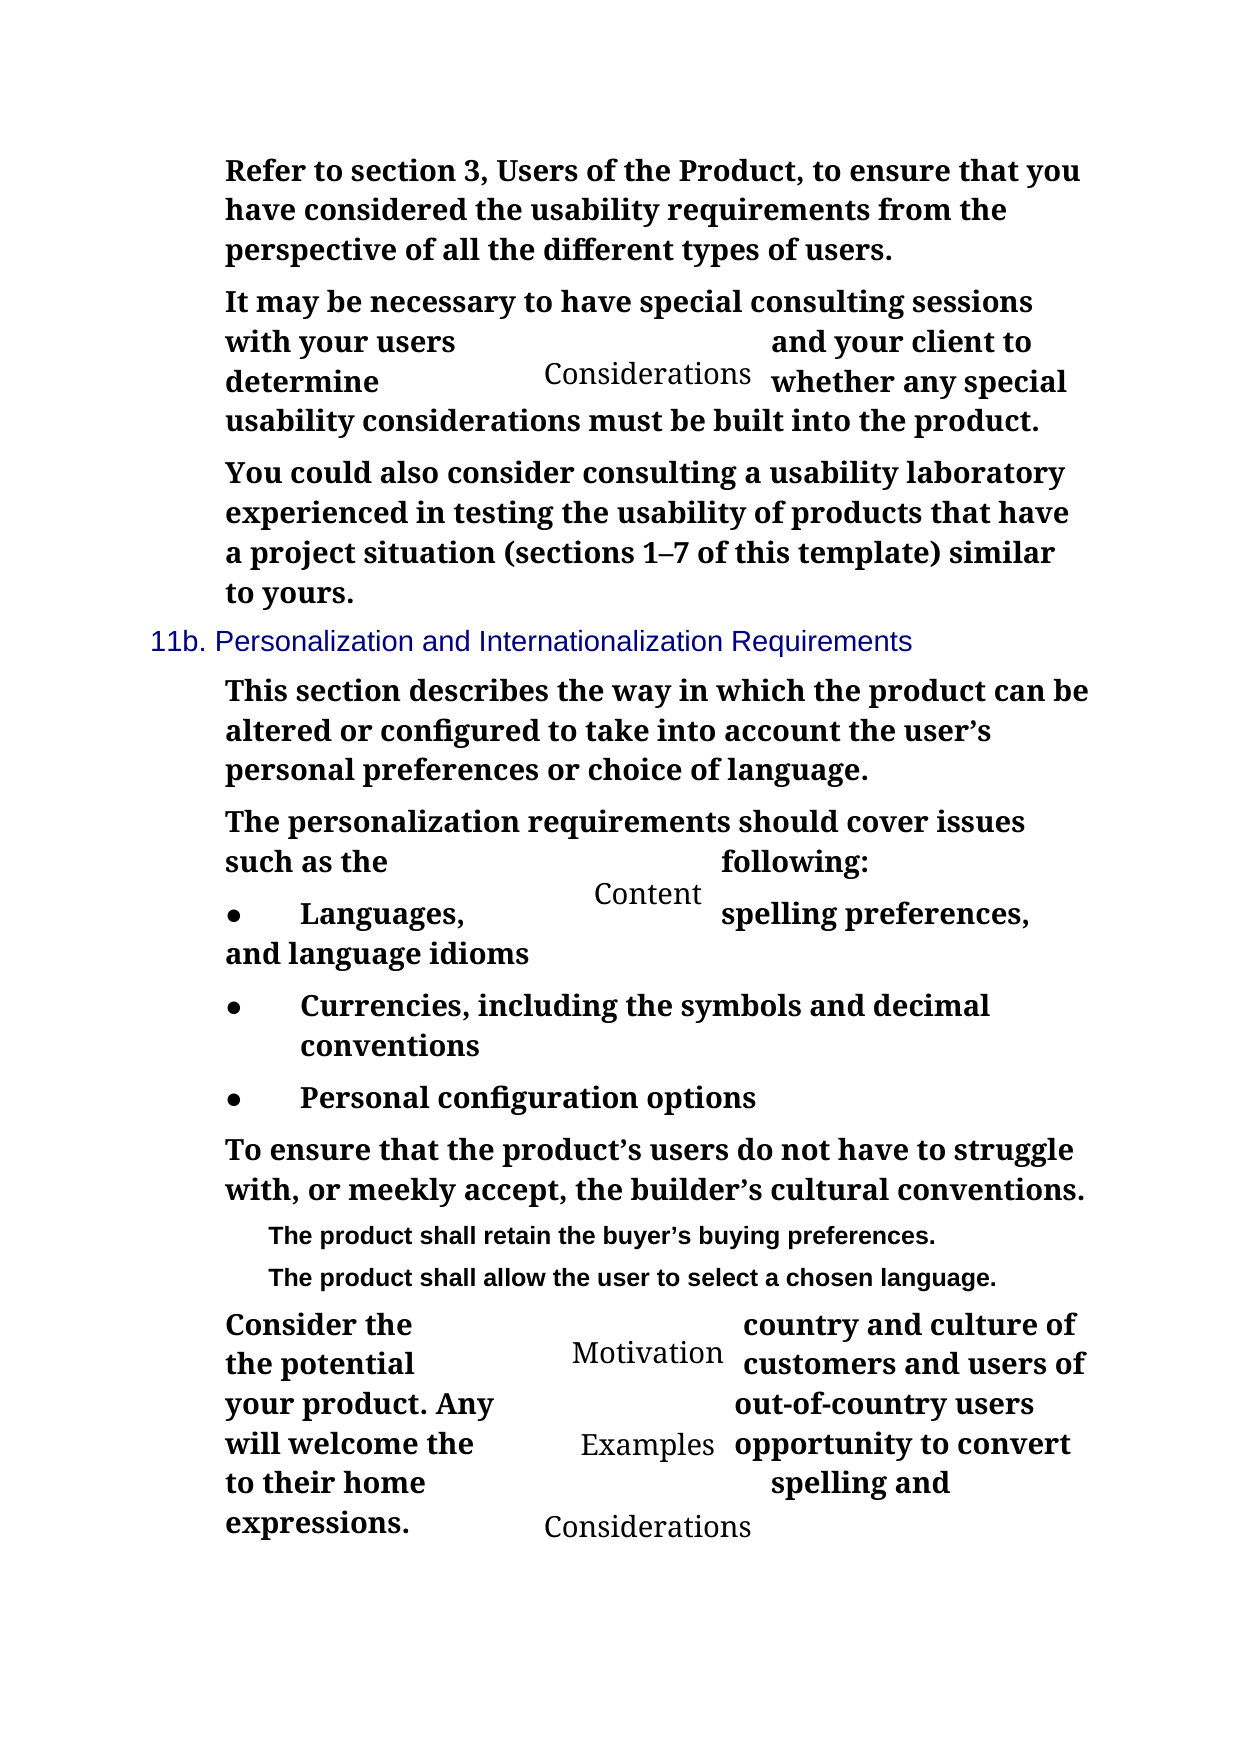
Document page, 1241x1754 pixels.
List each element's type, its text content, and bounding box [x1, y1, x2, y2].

subtitle 11b. Personalization and Internationalization Requirements [150, 624, 1090, 658]
subtitle You could also consider consulting a usability laboratory experienced in testing the usability of products that have a project situation (sections 1–7 of this template) similar to yours. [225, 453, 1090, 612]
list ● Currencies, including the symbols and decimal conventions [225, 985, 1090, 1065]
subtitle The personalization requirements should cover issues such as the following: [225, 802, 1090, 881]
text The product shall allow the user to select a chosen language. [268, 1263, 1090, 1291]
text Content [593, 873, 702, 913]
list ● Languages, spelling preferences, and language idioms [225, 893, 1090, 973]
subtitle To ensure that the product’s users do not have to struggle with, or meekly accept, the builder’s cultural conventions. [225, 1129, 1090, 1209]
text Motivation [572, 1332, 724, 1372]
subtitle This section describes the way in which the product can be altered or configured to take into account the user’s personal preferences or choice of language. [225, 670, 1090, 789]
list ● Personal configuration options [225, 1077, 1090, 1117]
text Considerations [544, 353, 752, 393]
text Examples [580, 1424, 715, 1464]
subtitle Consider the country and culture of the potential customers and users of your product. Any out-of-country users will welcome the opportunity to convert to their home spelling and expressions. [225, 1304, 1090, 1542]
text The product shall retain the buyer’s buying preferences. [268, 1221, 1090, 1250]
subtitle It may be necessary to have special consulting sessions with your users and your client to determine whether any special usability considerations must be built into the product. [225, 282, 1090, 440]
text Considerations [544, 1507, 752, 1546]
subtitle Refer to section 3, Users of the Product, to ensure that you have considered the usability requirements from the perspective of all the different types of users. [225, 150, 1090, 269]
